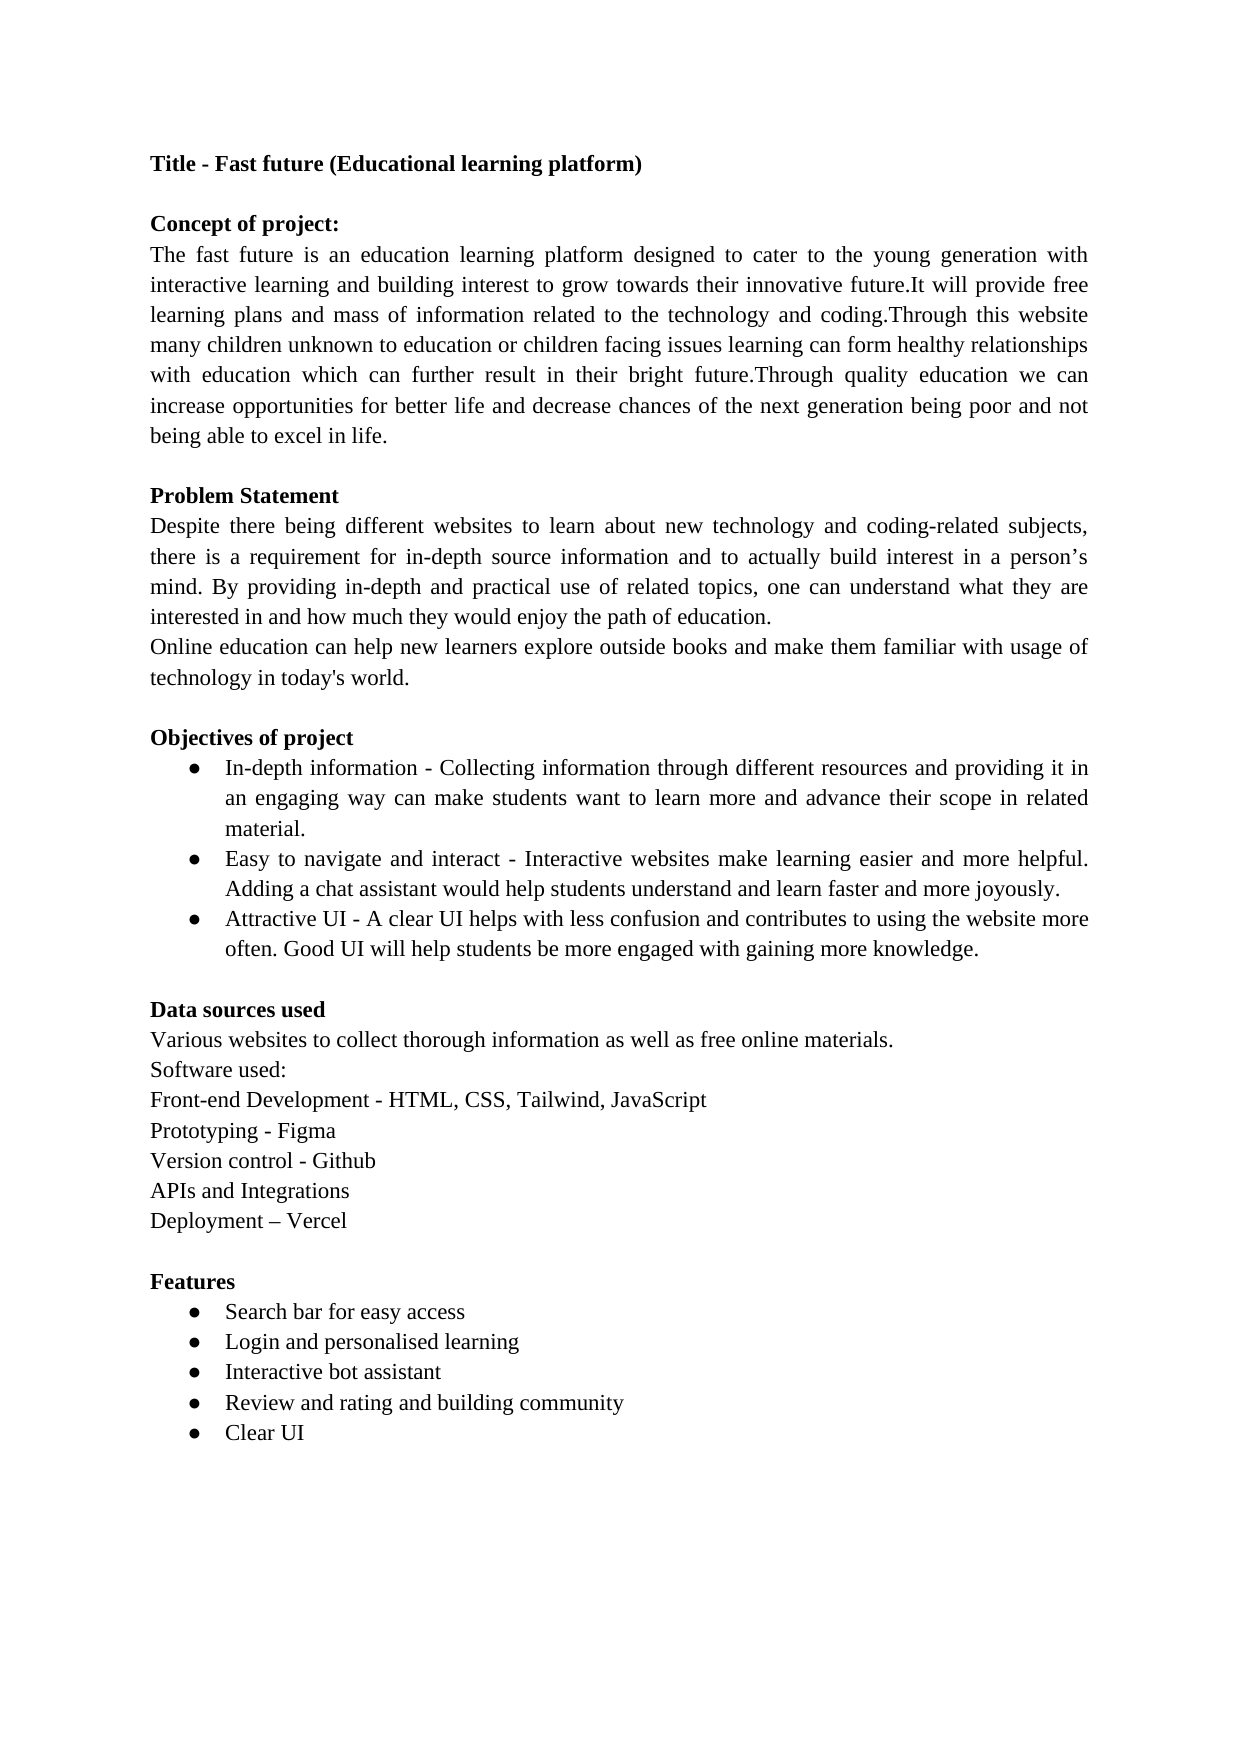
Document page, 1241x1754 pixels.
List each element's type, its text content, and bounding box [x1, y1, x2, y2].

text Problem Statement [150, 482, 1090, 509]
text Prototyping - Figma [150, 1117, 1090, 1143]
text Various websites to collect thorough information as well as free online materials. [150, 1026, 1090, 1052]
text Data sources used [150, 996, 1090, 1022]
list Attractive UI - A clear UI helps with less confusion and contributes to using the website more often. Good UI will help students be more engaged with gaining more knowledge. [187, 905, 1090, 962]
text Software used: [150, 1056, 1090, 1083]
text Front-end Development - HTML, CSS, Tailwind, JavaScript [150, 1086, 1090, 1113]
list Login and personalised learning [187, 1328, 1090, 1354]
text Online education can help new learners explore outside books and make them familiar with usage of technology in today's world. [150, 633, 1090, 690]
text Title - Fast future (Educational learning platform) [150, 150, 1090, 176]
list Review and rating and building community [187, 1388, 1090, 1415]
text Version control - Github [150, 1147, 1090, 1173]
list Search bar for easy access [187, 1298, 1090, 1324]
list In-depth information - Collecting information through different resources and providing it in an engaging way can make students want to learn more and advance their scope in related material. [187, 754, 1090, 841]
list Interactive bot assistant [187, 1358, 1090, 1385]
text APIs and Integrations [150, 1177, 1090, 1203]
list Clear UI [187, 1419, 1090, 1445]
text The fast future is an education learning platform designed to cater to the young generation with interactive learning and building interest to grow towards their innovative future.It will provide free learning plans and mass of information related to the technology and coding.Through this website many children unknown to education or children facing issues learning can form healthy relationships with education which can further result in their bright future.Through quality education we can increase opportunities for better life and decrease chances of the next generation being poor and not being able to excel in life. [150, 241, 1090, 448]
list Easy to navigate and interact - Interactive websites make learning easier and more helpful. Adding a chat assistant would help students understand and learn faster and more joyously. [187, 845, 1090, 901]
text Deployment – Vercel [150, 1207, 1090, 1234]
text Concept of project: [150, 210, 1090, 237]
text Despite there being different websites to learn about new technology and coding-related subjects, there is a requirement for in-depth source information and to actually build interest in a person’s mind. By providing in-depth and practical use of related topics, one can understand what they are interested in and how much they would enjoy the path of education. [150, 512, 1090, 629]
text Features [150, 1268, 1090, 1294]
text Objectives of project [150, 724, 1090, 750]
